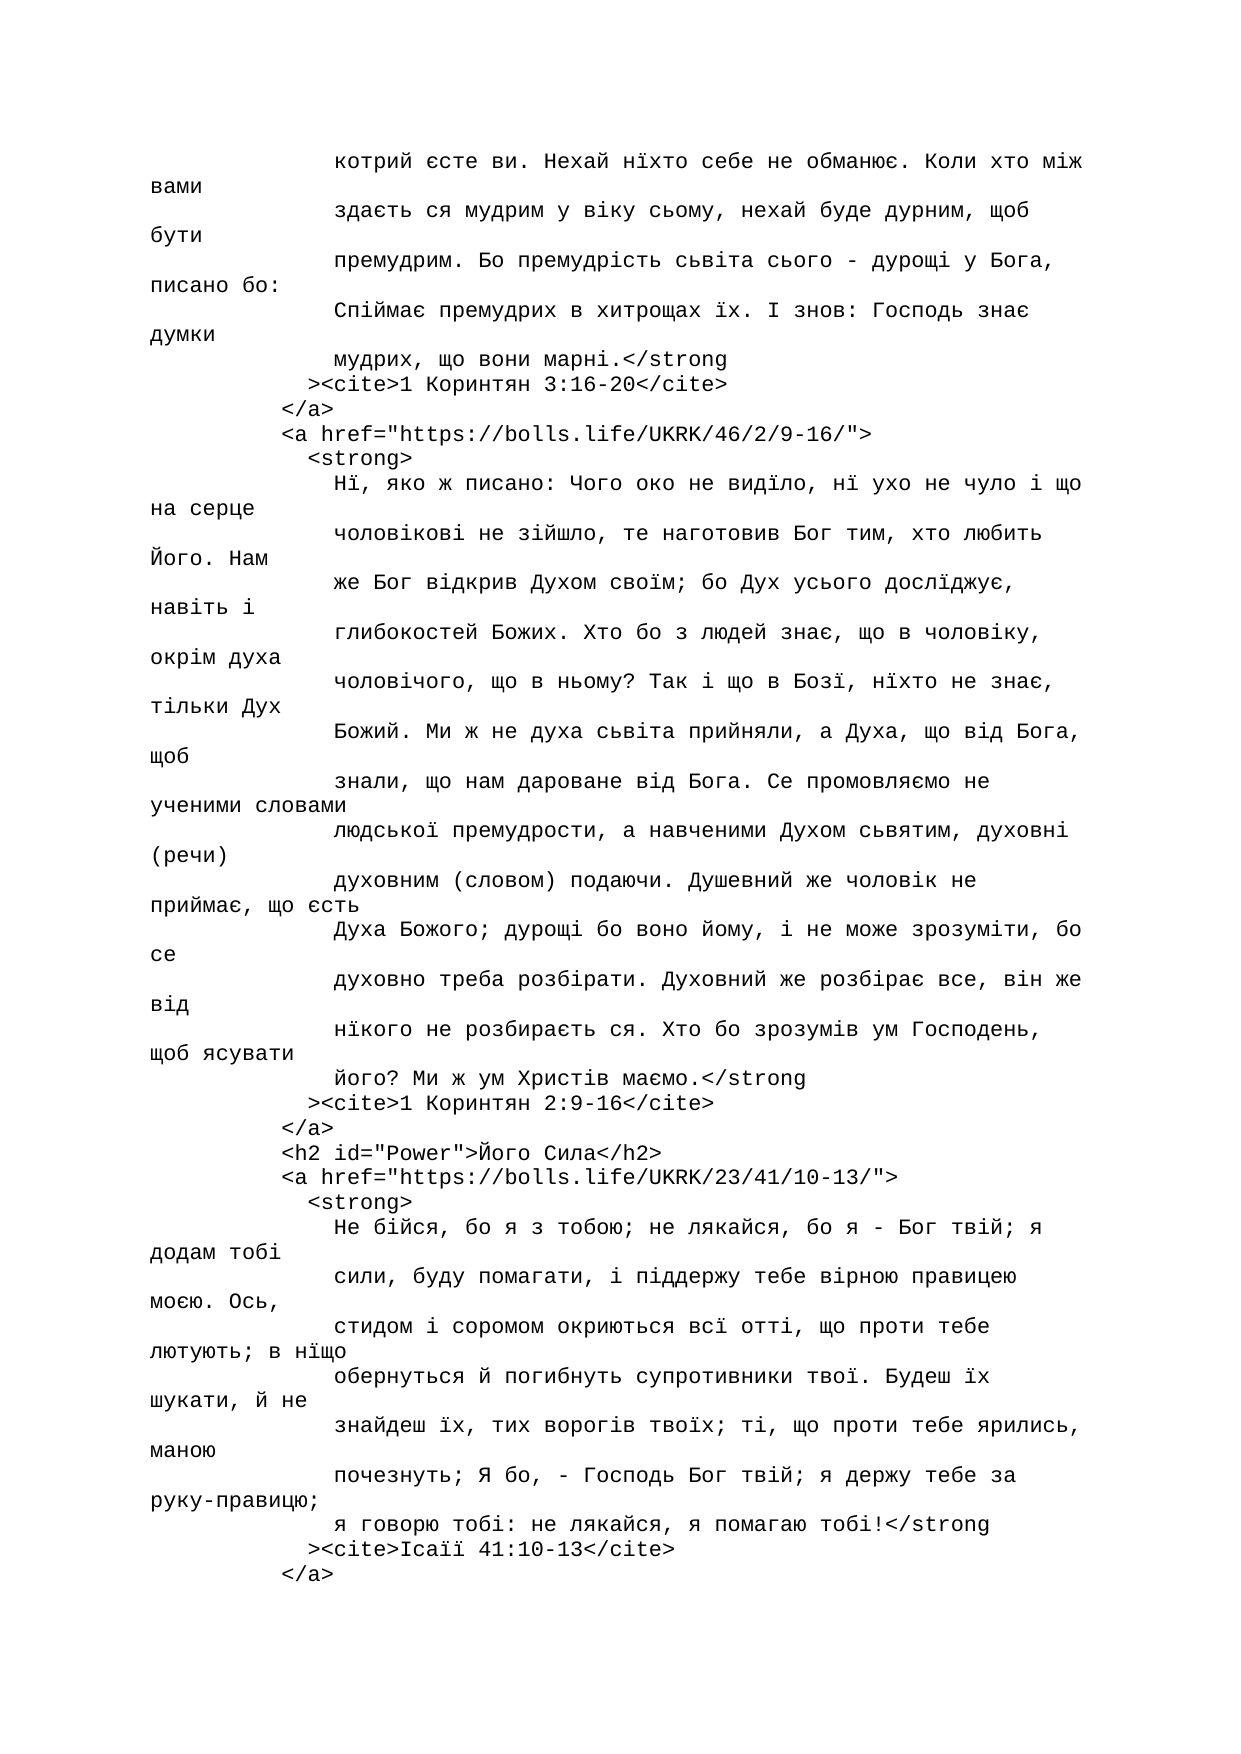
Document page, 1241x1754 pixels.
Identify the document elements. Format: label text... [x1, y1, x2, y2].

text духовним (словом) подаючи. Душевний же чоловік не приймає, що єсть [150, 869, 1090, 918]
text Нї, яко ж писано: Чого око не видїло, нї ухо не чуло і що на серце [150, 472, 1090, 522]
text </a> [150, 1117, 1090, 1142]
text же Бог відкрив Духом своїм; бо Дух усього дослїджує, навіть і [150, 571, 1090, 621]
text Спіймає премудрих в хитрощах їх. І знов: Господь знає думки [150, 299, 1090, 348]
text стидом і соромом окриються всї отті, що проти тебе лютують; в нїщо [150, 1315, 1090, 1365]
text знайдеш їх, тих ворогів твоїх; ті, що проти тебе ярились, маною [150, 1414, 1090, 1464]
text Духа Божого; дурощі бо воно йому, і не може зрозуміти, бо се [150, 918, 1090, 968]
text духовно треба розбірати. Духовний же розбірає все, він же від [150, 968, 1090, 1018]
text <strong> [150, 1191, 1090, 1216]
text <strong> [150, 447, 1090, 472]
text Не бійся, бо я з тобою; не лякайся, бо я - Бог твій; я додам тобі [150, 1216, 1090, 1266]
text <h2 id="Power">Його Сила</h2> [150, 1142, 1090, 1166]
text обернуться й погибнуть супротивники твої. Будеш їх шукати, й не [150, 1365, 1090, 1414]
text глибокостей Божих. Хто бо з людей знає, що в чоловіку, окрім духа [150, 621, 1090, 671]
text знали, що нам дароване від Бога. Се промовляємо не ученими словами [150, 770, 1090, 819]
text <a href="https://bolls.life/UKRK/46/2/9-16/"> [150, 423, 1090, 447]
text здаєть ся мудрим у віку сьому, нехай буде дурним, щоб бути [150, 199, 1090, 249]
text ><cite>1 Коринтян 3:16-20</cite> [150, 373, 1090, 398]
text почезнуть; Я бо, - Господь Бог твій; я держу тебе за руку-правицю; [150, 1464, 1090, 1513]
text ><cite>1 Коринтян 2:9-16</cite> [150, 1092, 1090, 1117]
text </a> [150, 398, 1090, 423]
text сили, буду помагати, і піддержу тебе вірною правицею моєю. Ось, [150, 1266, 1090, 1315]
text його? Ми ж ум Христів маємо.</strong [150, 1067, 1090, 1092]
text котрий єсте ви. Нехай нїхто себе не обманює. Коли хто між вами [150, 150, 1090, 199]
text чоловікові не зійшло, те наготовив Бог тим, хто любить Його. Нам [150, 522, 1090, 571]
text людської премудрости, а навченими Духом сьвятим, духовні (речи) [150, 819, 1090, 869]
text </a> [150, 1563, 1090, 1588]
text <a href="https://bolls.life/UKRK/23/41/10-13/"> [150, 1166, 1090, 1191]
text Божий. Ми ж не духа сьвіта прийняли, а Духа, що від Бога, щоб [150, 720, 1090, 770]
text ><cite>Ісаїї 41:10-13</cite> [150, 1538, 1090, 1563]
text премудрим. Бо премудрість сьвіта сього - дурощі у Бога, писано бо: [150, 249, 1090, 299]
text чоловічого, що в ньому? Так і що в Бозї, нїхто не знає, тільки Дух [150, 671, 1090, 720]
text нїкого не розбираєть ся. Хто бо зрозумів ум Господень, щоб ясувати [150, 1018, 1090, 1067]
text мудрих, що вони марні.</strong [150, 348, 1090, 373]
text я говорю тобі: не лякайся, я помагаю тобі!</strong [150, 1513, 1090, 1538]
